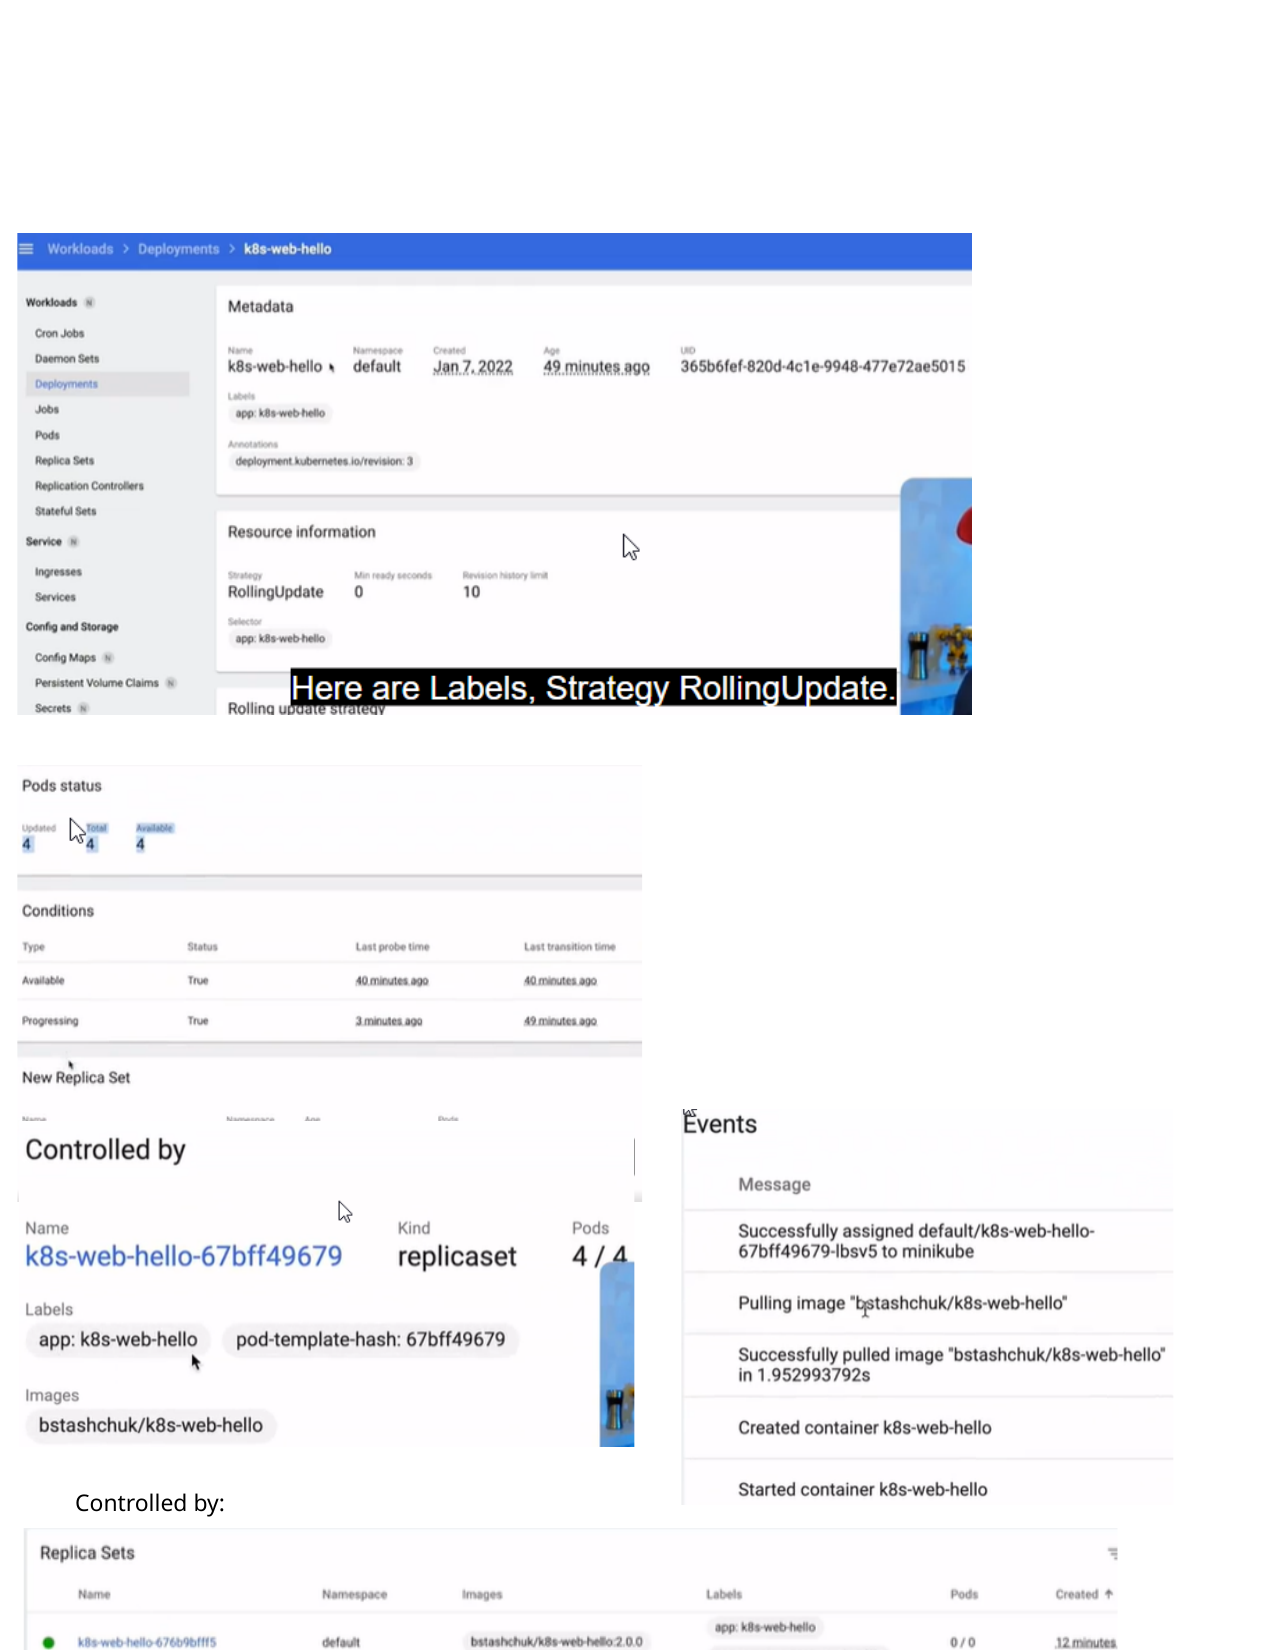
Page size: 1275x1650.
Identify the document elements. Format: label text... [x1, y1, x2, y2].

text Controlled by: [75, 1487, 1200, 1518]
picture [17, 233, 972, 715]
picture [17, 765, 643, 1447]
picture [681, 1109, 1174, 1505]
picture [23, 1528, 1124, 1650]
